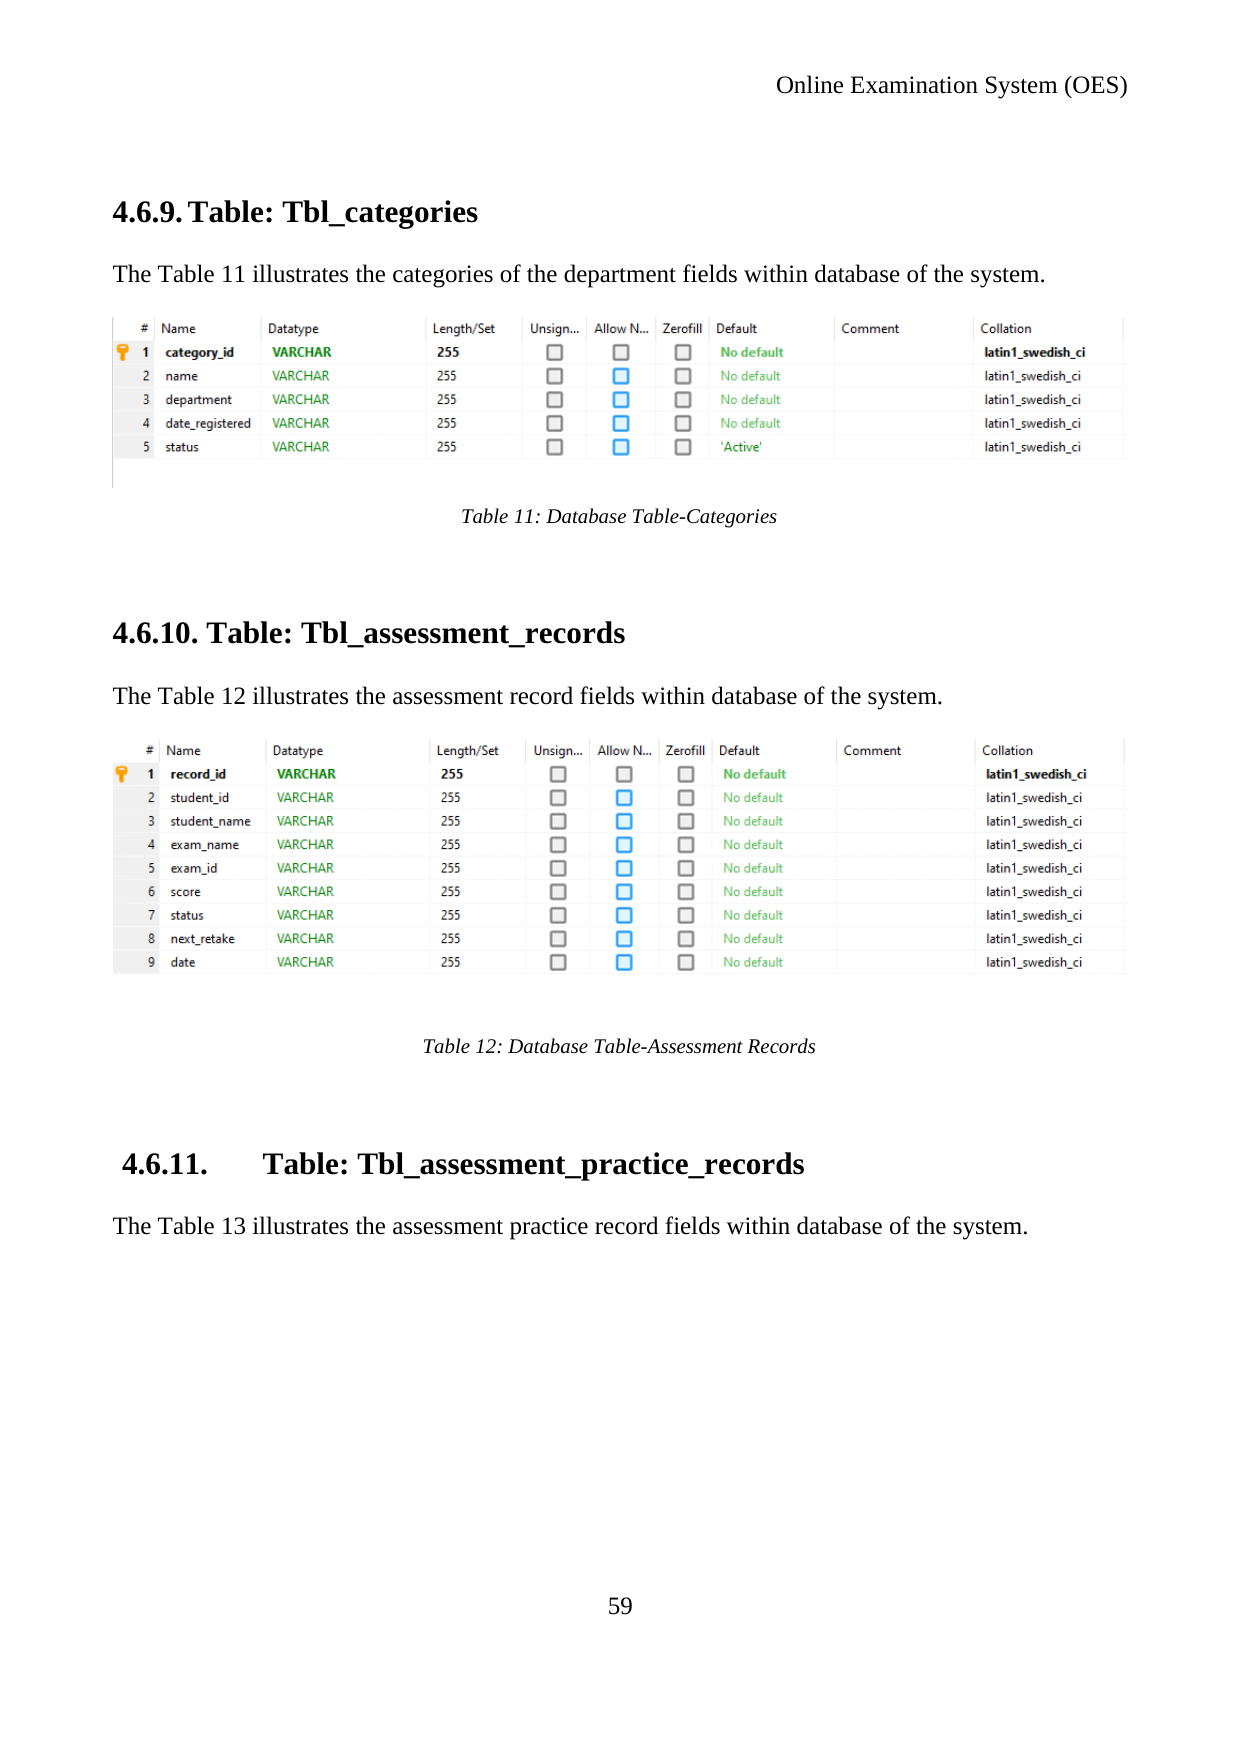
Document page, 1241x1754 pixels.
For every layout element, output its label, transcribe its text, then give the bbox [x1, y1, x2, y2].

text The Table 13 illustrates the assessment practice record fields within database of the system. [112, 1211, 1128, 1240]
subtitle Table: Tbl_assessment_records [112, 615, 1125, 651]
picture [112, 317, 1128, 488]
subtitle Table: Tbl_categories [112, 193, 1125, 229]
subtitle Table: Tbl_assessment_practice_records [103, 1145, 1125, 1181]
text The Table 12 illustrates the assessment record fields within database of the system. [112, 681, 1128, 710]
picture [112, 738, 1128, 1018]
text Table 12: Database Table-Assessment Records [112, 1034, 1128, 1058]
text Table 11: Database Table-Categories [112, 504, 1128, 528]
text The Table 11 illustrates the categories of the department fields within database of the system. [112, 259, 1128, 288]
